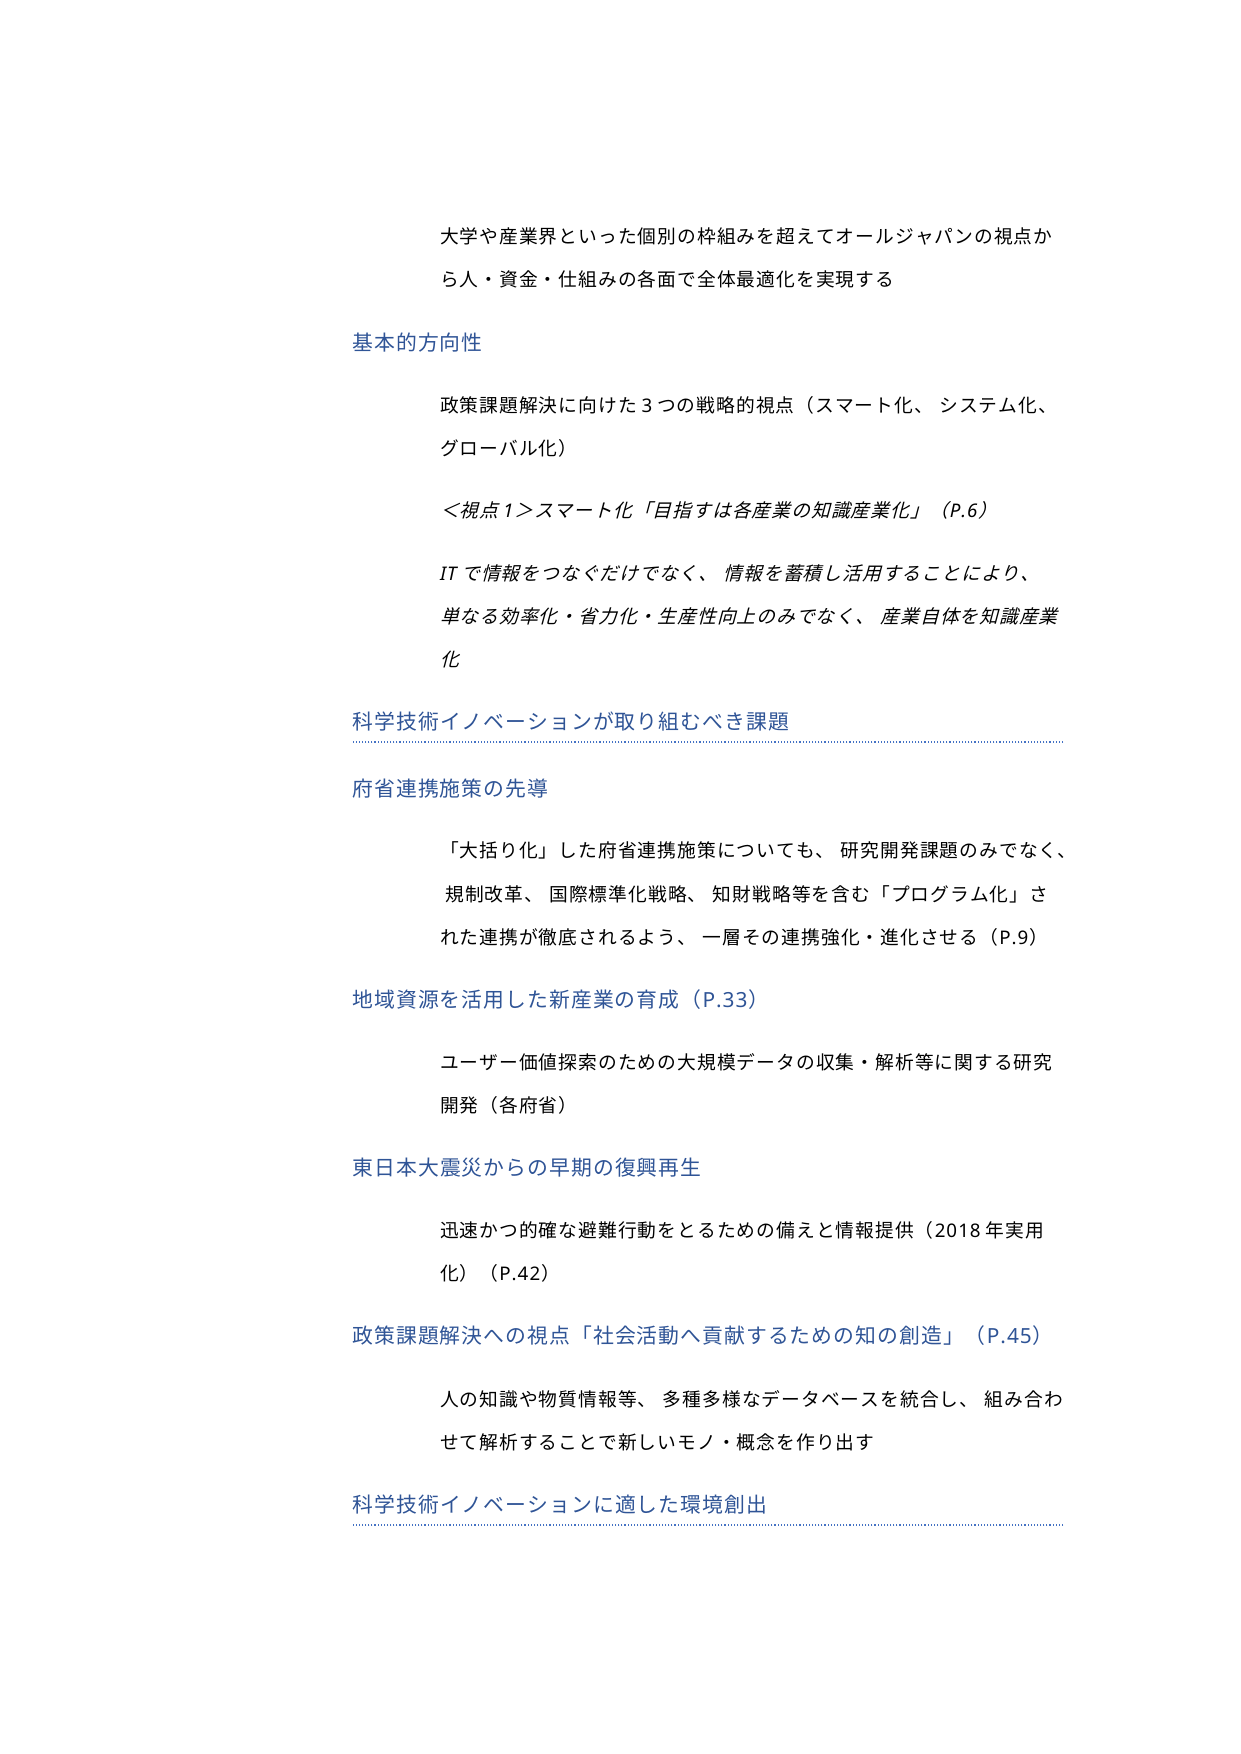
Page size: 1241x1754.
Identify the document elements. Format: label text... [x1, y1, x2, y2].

text ＜視点1＞スマート化「目指すは各産業の知識産業化」（p.6） [440, 491, 1063, 528]
text 東日本大震災からの早期の復興再生 [352, 1148, 1063, 1185]
text 人の知識や物質情報等、 多種多様なデータベースを統合し、 組み合わせて解析することで新しいモノ・概念を作り出す [440, 1379, 1063, 1460]
text 基本的方向性 [352, 322, 1063, 360]
text 政策課題解決に向けた3つの戦略的視点（スマート化、 システム化、 グローバル化） [440, 385, 1063, 466]
text ITで情報をつなぐだけでなく、 情報を蓄積し活用することにより、 単なる効率化・省力化・生産性向上のみでなく、 産業自体を知識産業化 [440, 553, 1063, 677]
text ユーザー価値探索のための大規模データの収集・解析等に関する研究開発（各府省） [440, 1042, 1063, 1123]
text 「大括り化」した府省連携施策についても、 研究開発課題のみでなく、 規制改革、 国際標準化戦略、 知財戦略等を含む「プログラム化」された連携が徹底されるよう、 一層その連携強化・進化させる（p.9） [440, 831, 1063, 955]
text 大学や産業界といった個別の枠組みを超えてオールジャパンの視点から人・資金・仕組みの各面で全体最適化を実現する [440, 217, 1063, 297]
text 政策課題解決への視点「社会活動へ貢献するための知の創造」（p.45） [352, 1316, 1063, 1354]
text 府省連携施策の先導 [352, 768, 1063, 806]
text 迅速かつ的確な避難行動をとるための備えと情報提供（2018年実用化）（p.42） [440, 1211, 1063, 1291]
text 地域資源を活用した新産業の育成（p.33） [352, 979, 1063, 1017]
text 科学技術イノベーションが取り組むべき課題 [352, 702, 1063, 743]
text 科学技術イノベーションに適した環境創出 [352, 1484, 1063, 1526]
